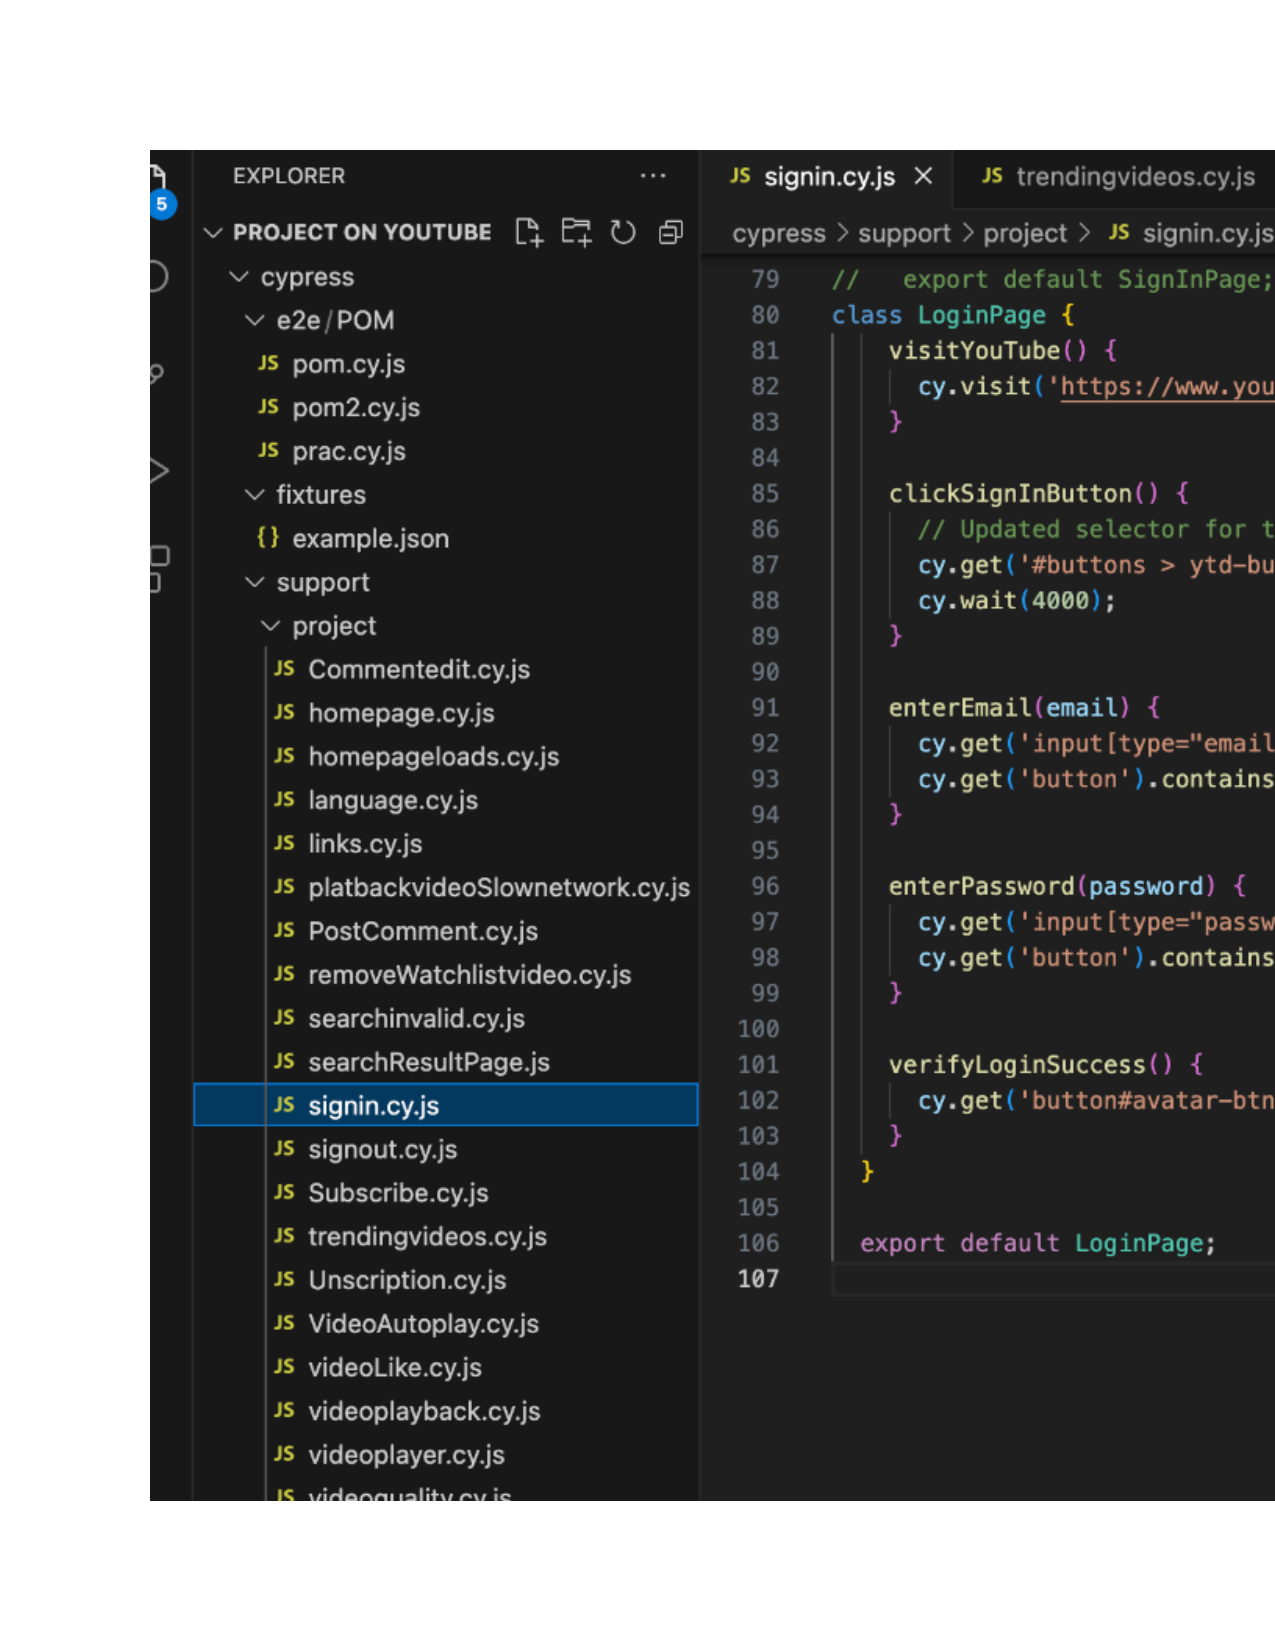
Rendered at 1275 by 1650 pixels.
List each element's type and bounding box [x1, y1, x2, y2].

picture [150, 150, 1275, 1501]
